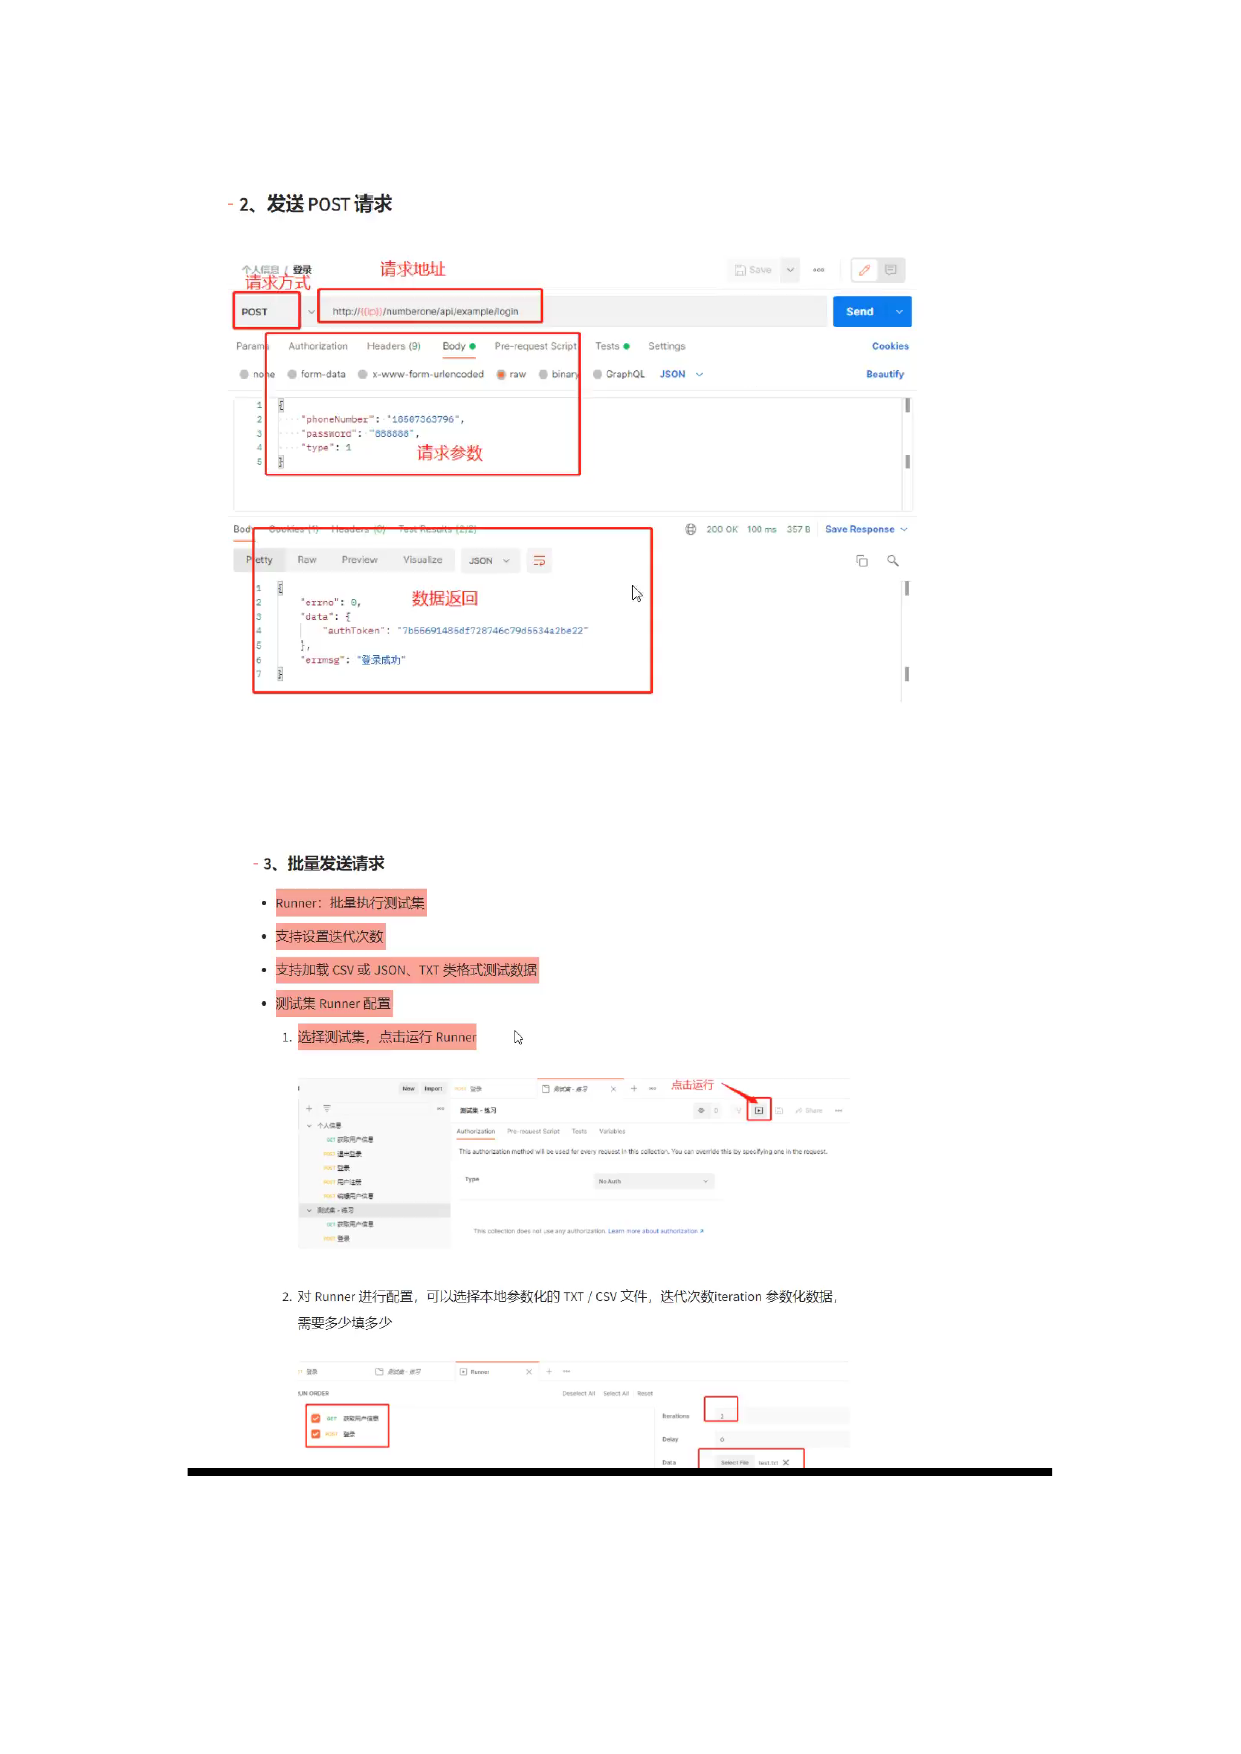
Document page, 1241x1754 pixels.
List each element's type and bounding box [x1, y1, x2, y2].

picture [187, 844, 1053, 1476]
picture [187, 162, 1052, 738]
